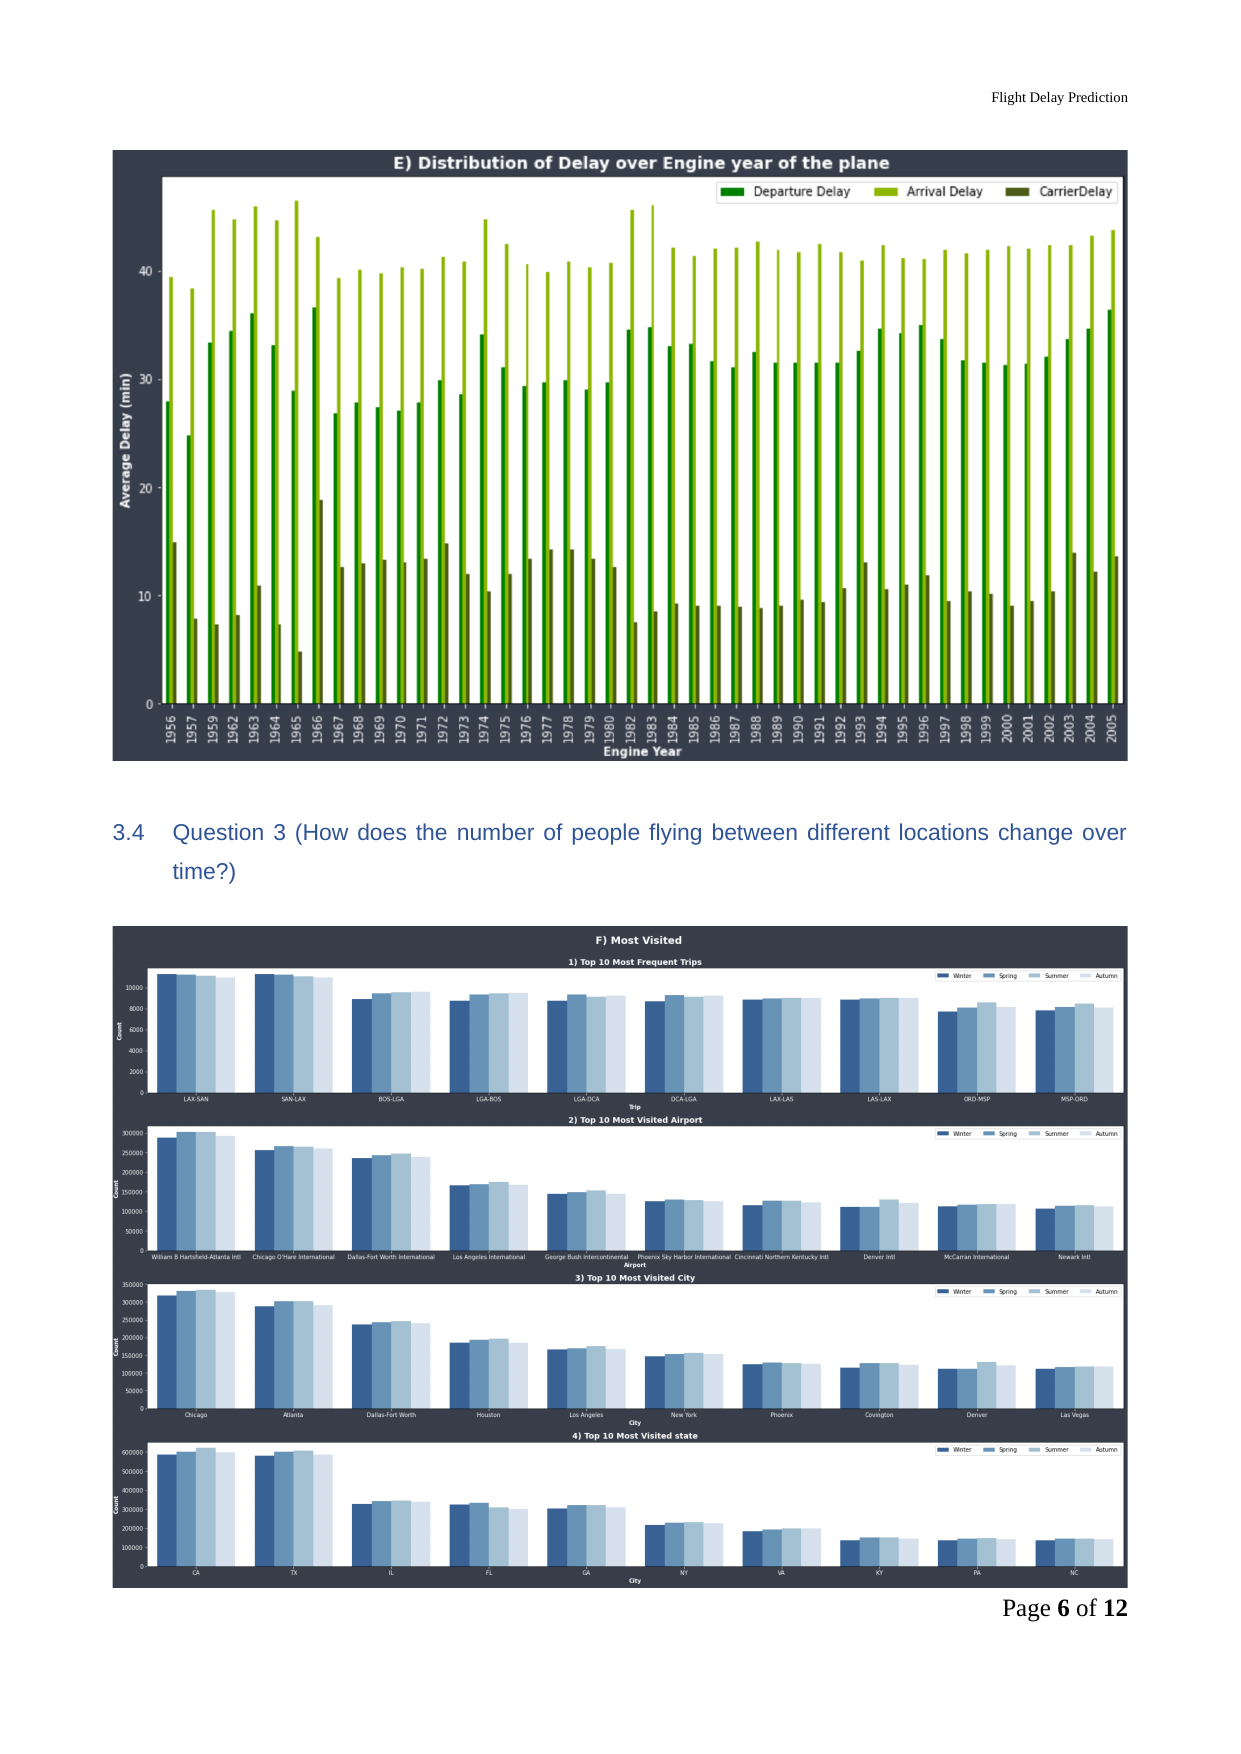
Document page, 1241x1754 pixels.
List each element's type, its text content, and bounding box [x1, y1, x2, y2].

picture [112, 150, 1128, 761]
picture [112, 926, 1128, 1588]
subtitle Question 3 (How does the number of people flying between different locations change over time?) [112, 819, 1128, 884]
